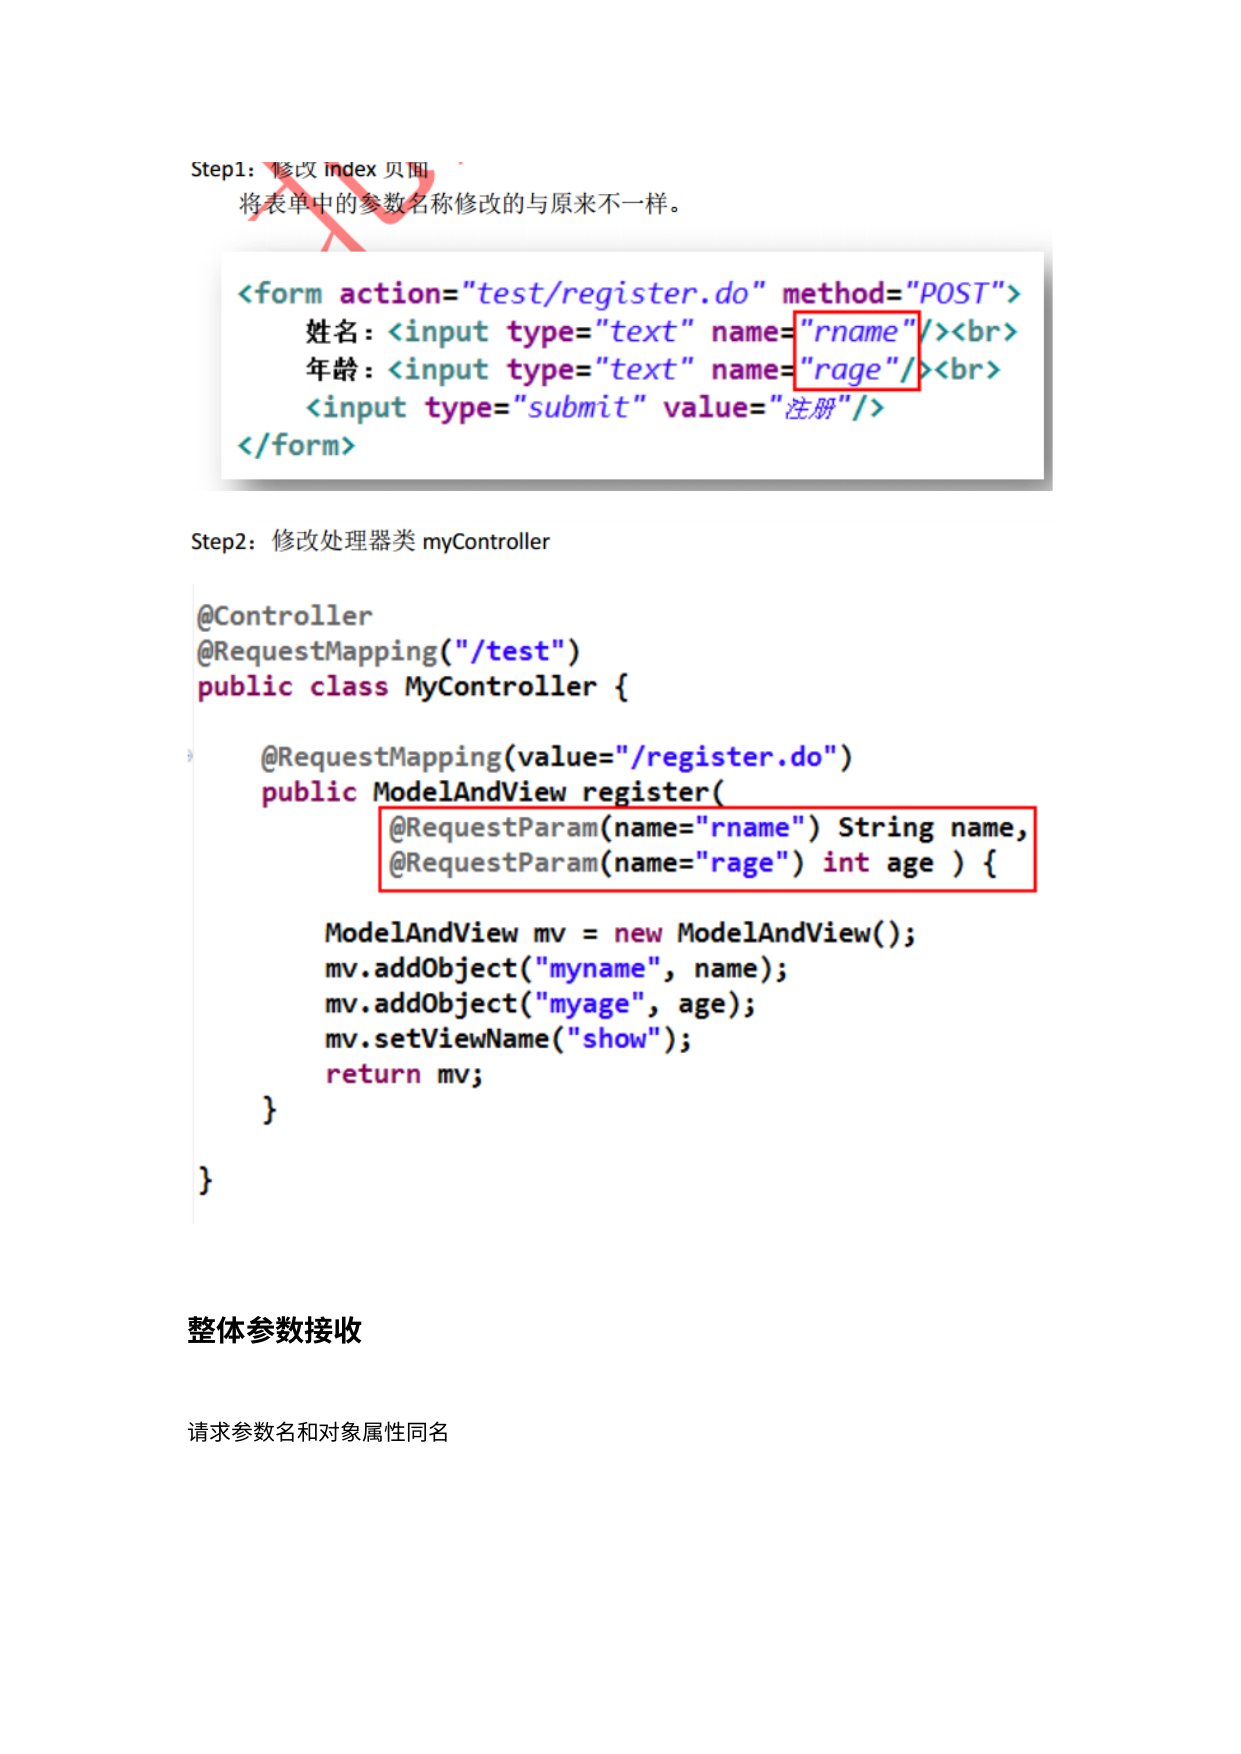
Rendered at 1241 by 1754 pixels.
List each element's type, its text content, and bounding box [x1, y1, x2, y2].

text 请求参数名和对象属性同名 [187, 1415, 1053, 1447]
picture [187, 162, 1053, 491]
subtitle 整体参数接收 [187, 1296, 1053, 1361]
picture [187, 519, 1053, 561]
picture [187, 584, 1053, 1224]
